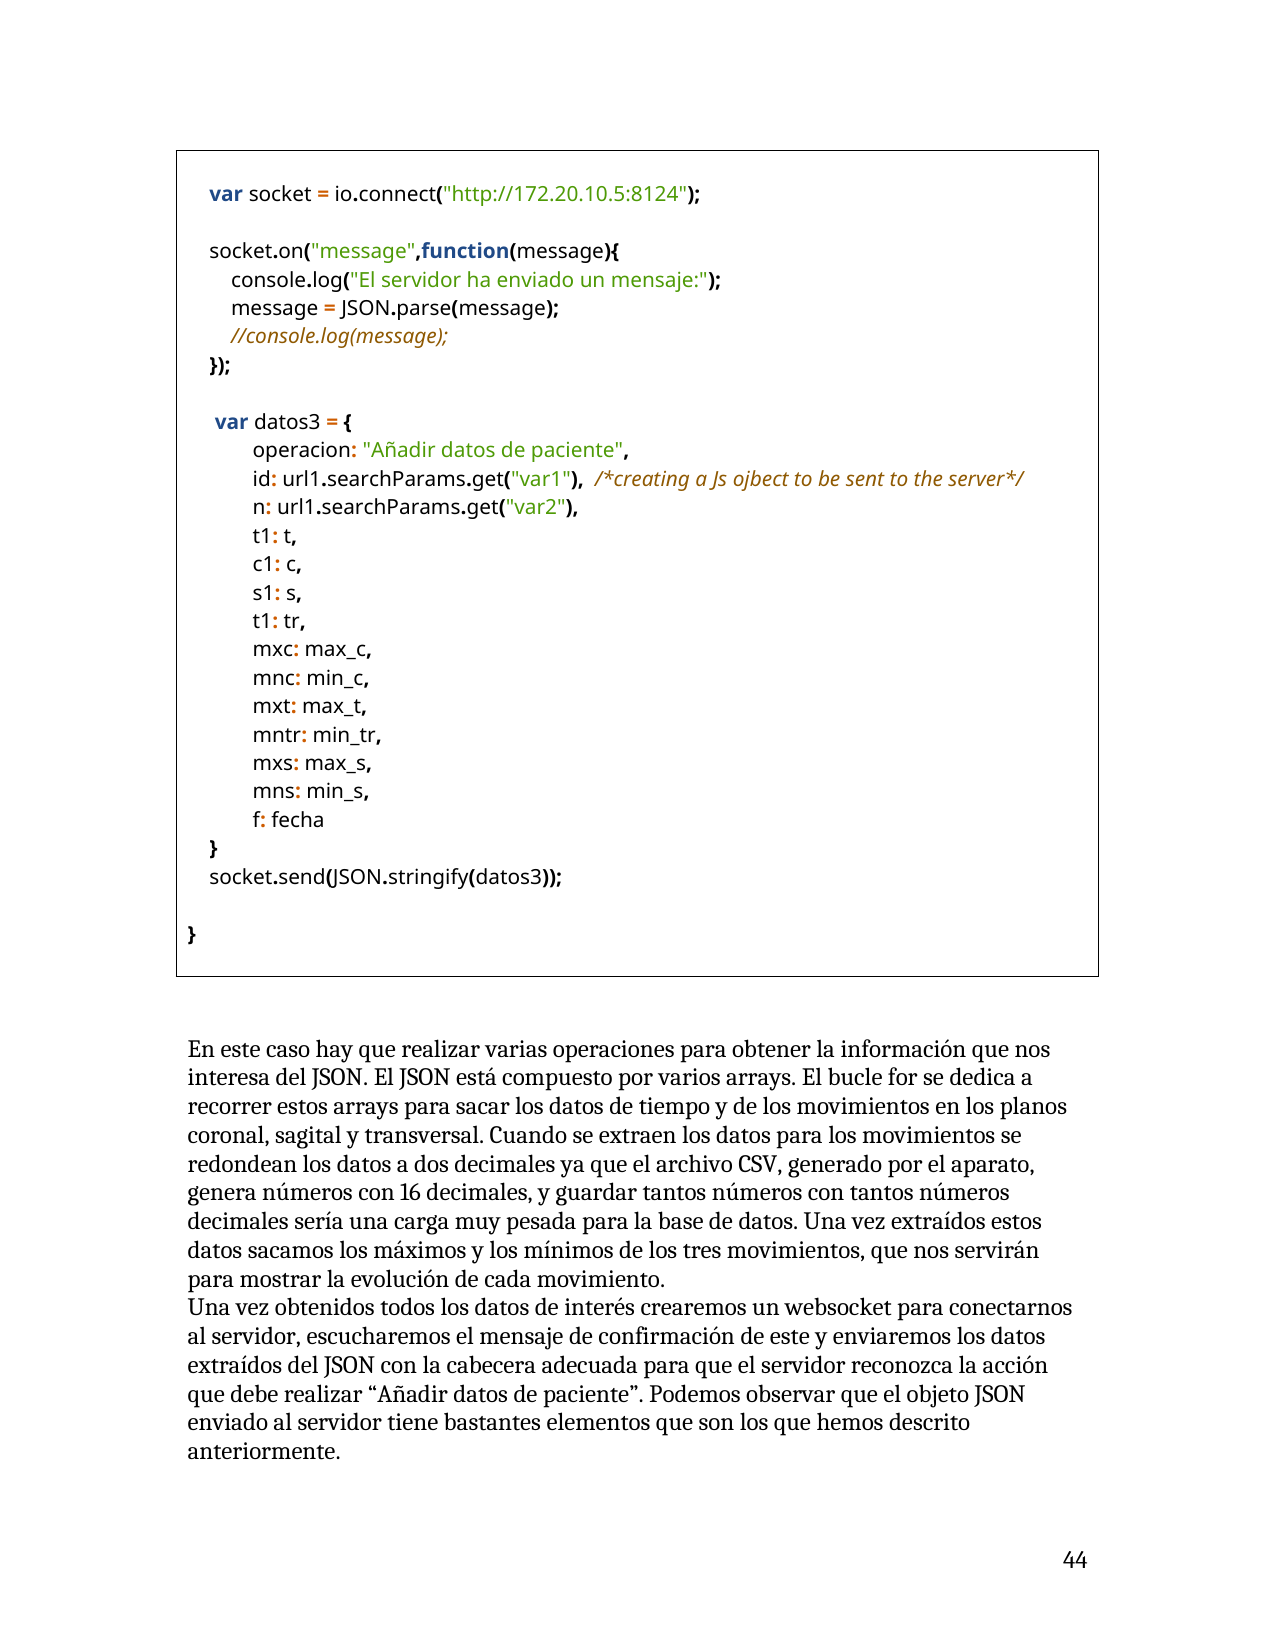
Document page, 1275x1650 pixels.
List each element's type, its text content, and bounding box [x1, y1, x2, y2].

text En este caso hay que realizar varias operaciones para obtener la información que nos interesa del JSON. El JSON está compuesto por varios arrays. El bucle for se dedica a recorrer estos arrays para sacar los datos de tiempo y de los movimientos en los planos coronal, sagital y transversal. Cuando se extraen los datos para los movimientos se redondean los datos a dos decimales ya que el archivo CSV, generado por el aparato, genera números con 16 decimales, y guardar tantos números con tantos números decimales sería una carga muy pesada para la base de datos. Una vez extraídos estos datos sacamos los máximos y los mínimos de los tres movimientos, que nos servirán para mostrar la evolución de cada movimiento. [187, 1034, 1087, 1293]
table_header [177, 151, 1098, 976]
text Una vez obtenidos todos los datos de interés crearemos un websocket para conectarnos al servidor, escucharemos el mensaje de confirmación de este y enviaremos los datos extraídos del JSON con la cabecera adecuada para que el servidor reconozca la acción que debe realizar “Añadir datos de paciente”. Podemos observar que el objeto JSON enviado al servidor tiene bastantes elementos que son los que hemos descrito anteriormente. [187, 1293, 1087, 1466]
